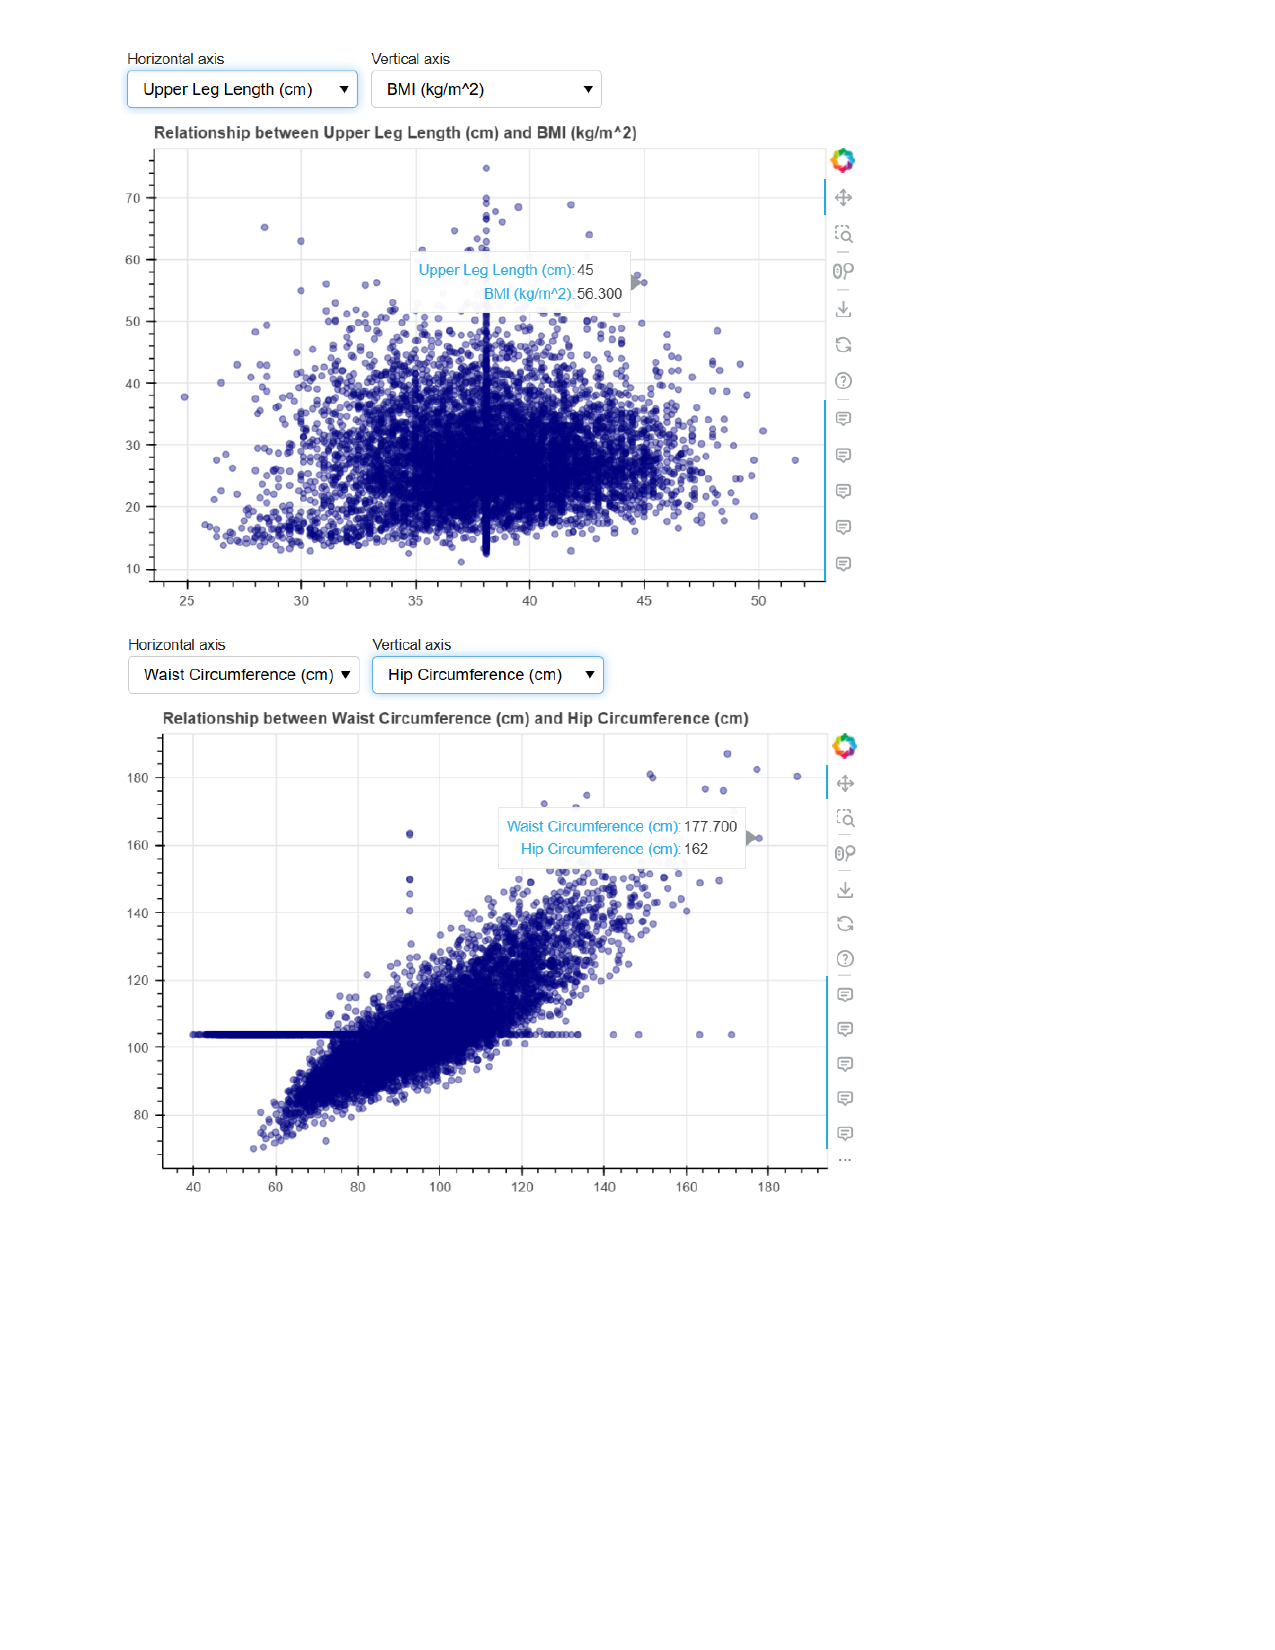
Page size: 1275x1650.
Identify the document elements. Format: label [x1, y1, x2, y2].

picture [76, 634, 891, 1208]
picture [76, 44, 872, 616]
